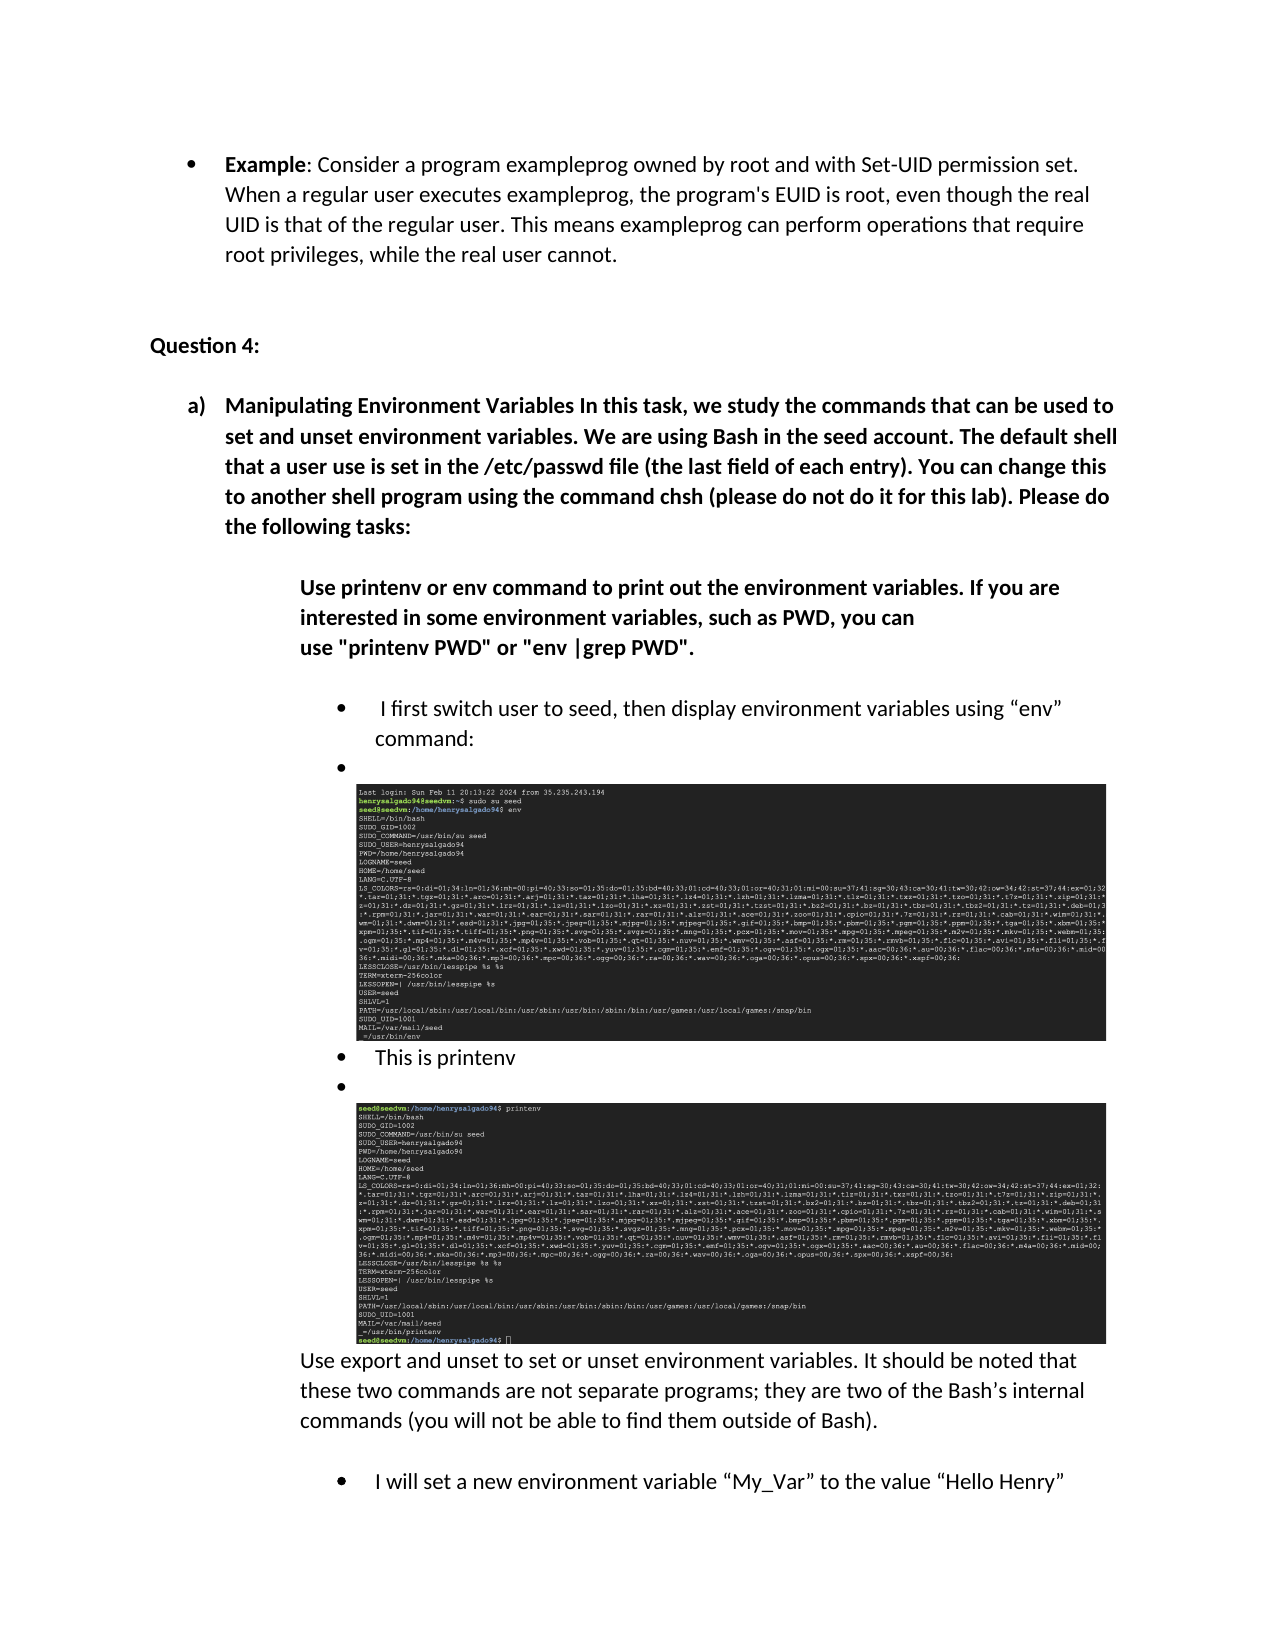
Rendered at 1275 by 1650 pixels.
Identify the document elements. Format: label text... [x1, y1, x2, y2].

text Question 4: [150, 331, 1127, 359]
text use "printenv PWD" or "env |grep PWD". [300, 633, 1127, 661]
text Use export and unset to set or unset environment variables. It should be noted that these two commands are not separate programs; they are two of the Bash’s internal commands (you will not be able to find them outside of Bash). [300, 1346, 1127, 1434]
list I first switch user to seed, then display environment variables using “env” command: [337, 694, 1127, 752]
list This is printenv [337, 1043, 1127, 1071]
list I will set a new environment variable “My_Var” to the value “Hello Henry” [337, 1467, 1127, 1495]
text Use printenv or env command to print out the environment variables. If you are interested in some environment variables, such as PWD, you can [300, 573, 1127, 631]
list Example: Consider a program exampleprog owned by root and with Set-UID permission set. When a regular user executes exampleprog, the program's EUID is root, even though the real UID is that of the regular user. This means exampleprog can perform operations that require root privileges, while the real user cannot. [187, 150, 1127, 269]
list Manipulating Environment Variables In this task, we study the commands that can be used to set and unset environment variables. We are using Bash in the seed account. The default shell that a user use is set in the /etc/passwd file (the last field of each entry). You can change this to another shell program using the command chsh (please do not do it for this lab). Please do the following tasks: [187, 392, 1127, 541]
